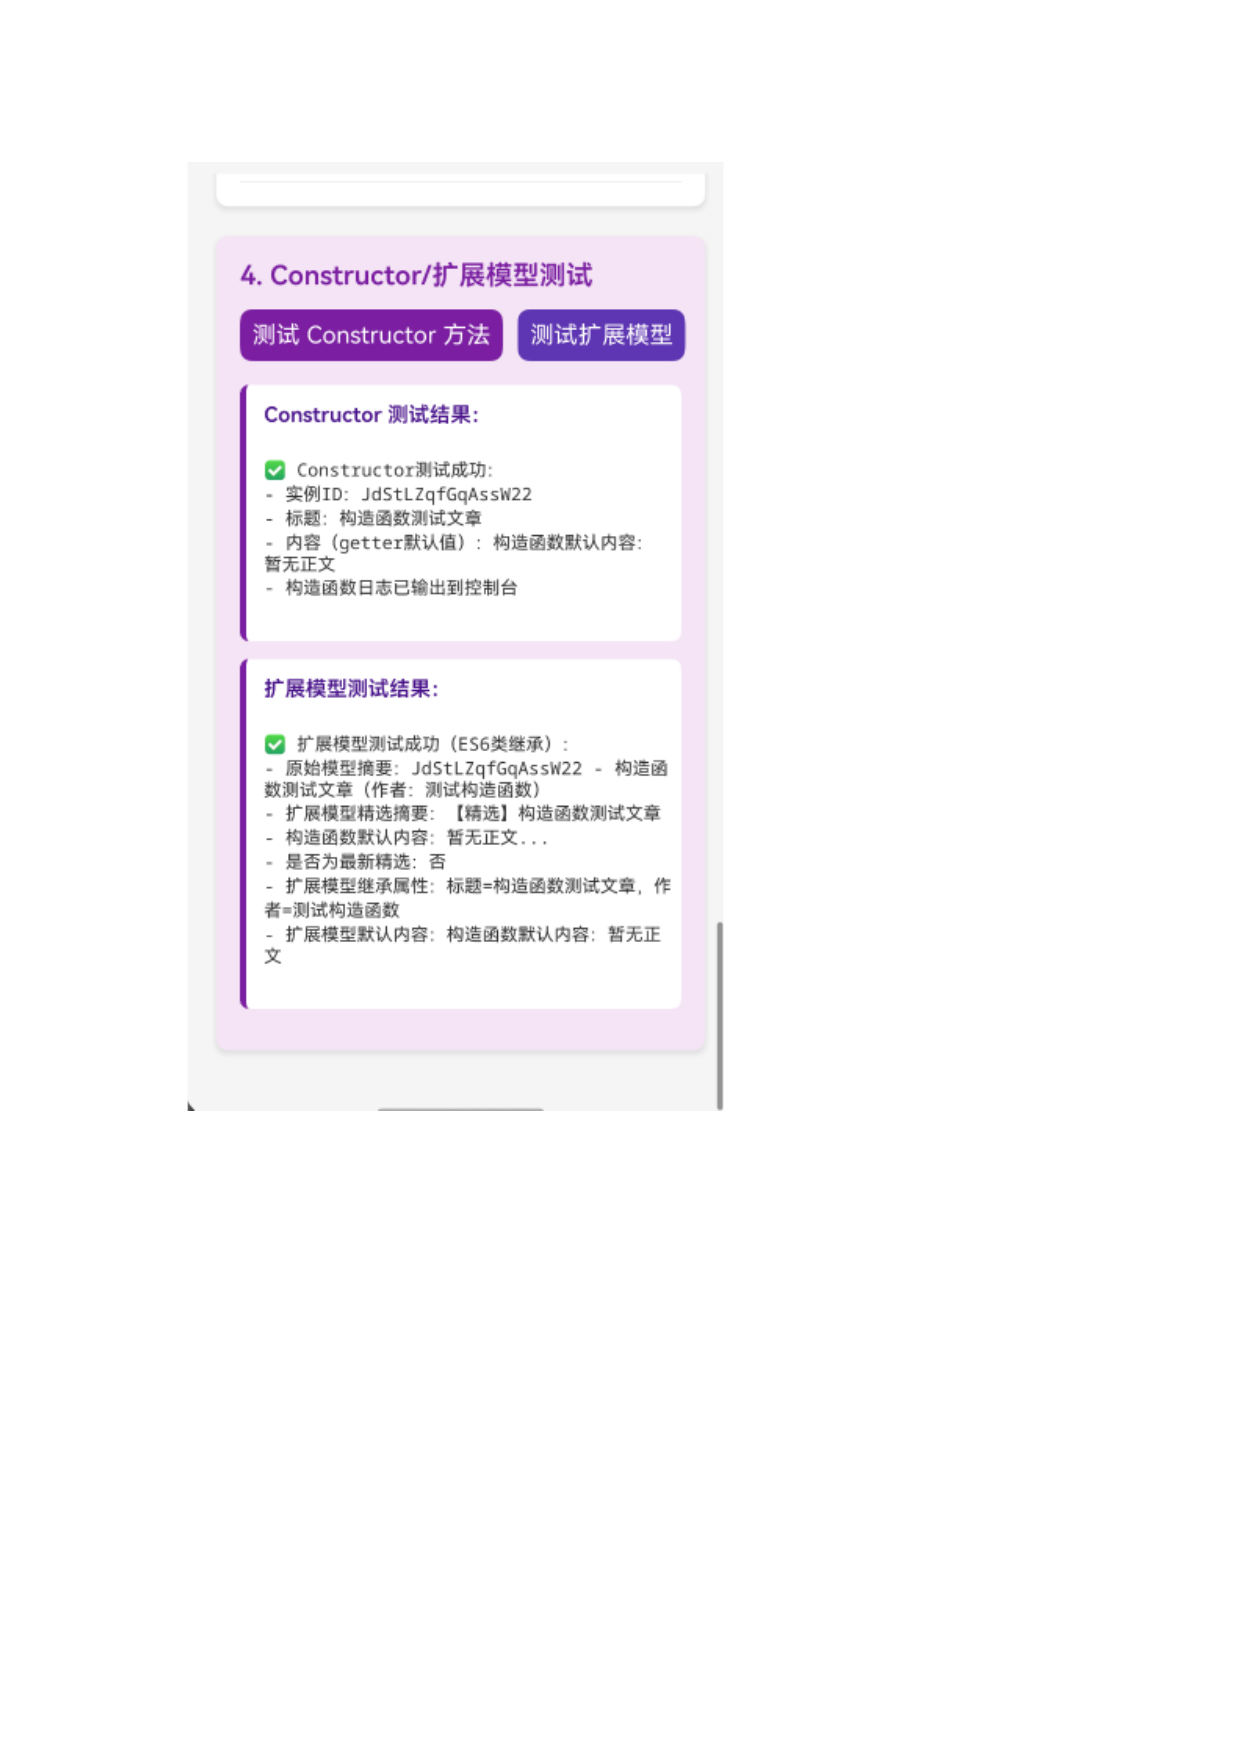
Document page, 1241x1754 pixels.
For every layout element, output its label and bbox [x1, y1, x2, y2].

picture [187, 162, 724, 1111]
